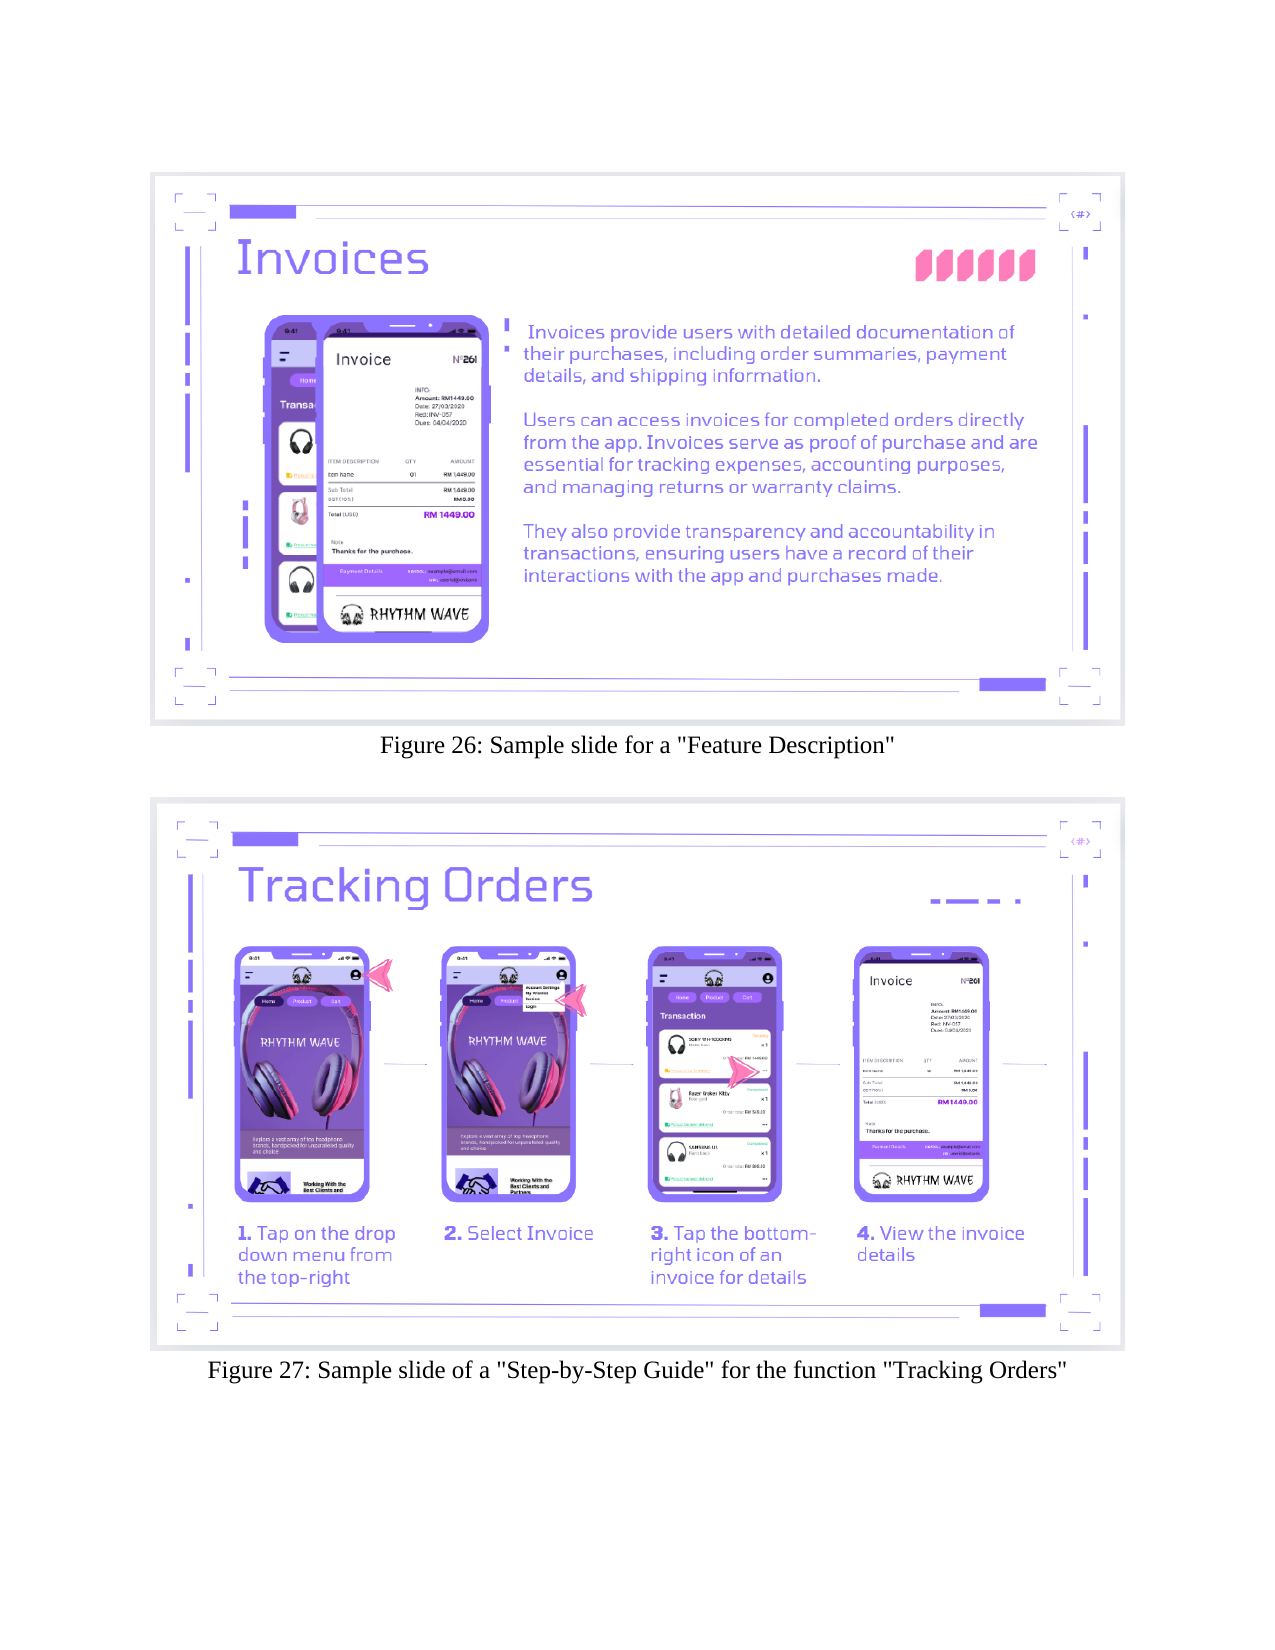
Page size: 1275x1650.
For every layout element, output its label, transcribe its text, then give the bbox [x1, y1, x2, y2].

picture [150, 797, 1125, 1351]
text Figure 27: Sample slide of a "Step-by-Step Guide" for the function "Tracking Orders" [150, 1355, 1125, 1384]
picture [150, 172, 1125, 726]
text Figure 26: Sample slide for a "Feature Description" [150, 731, 1125, 759]
